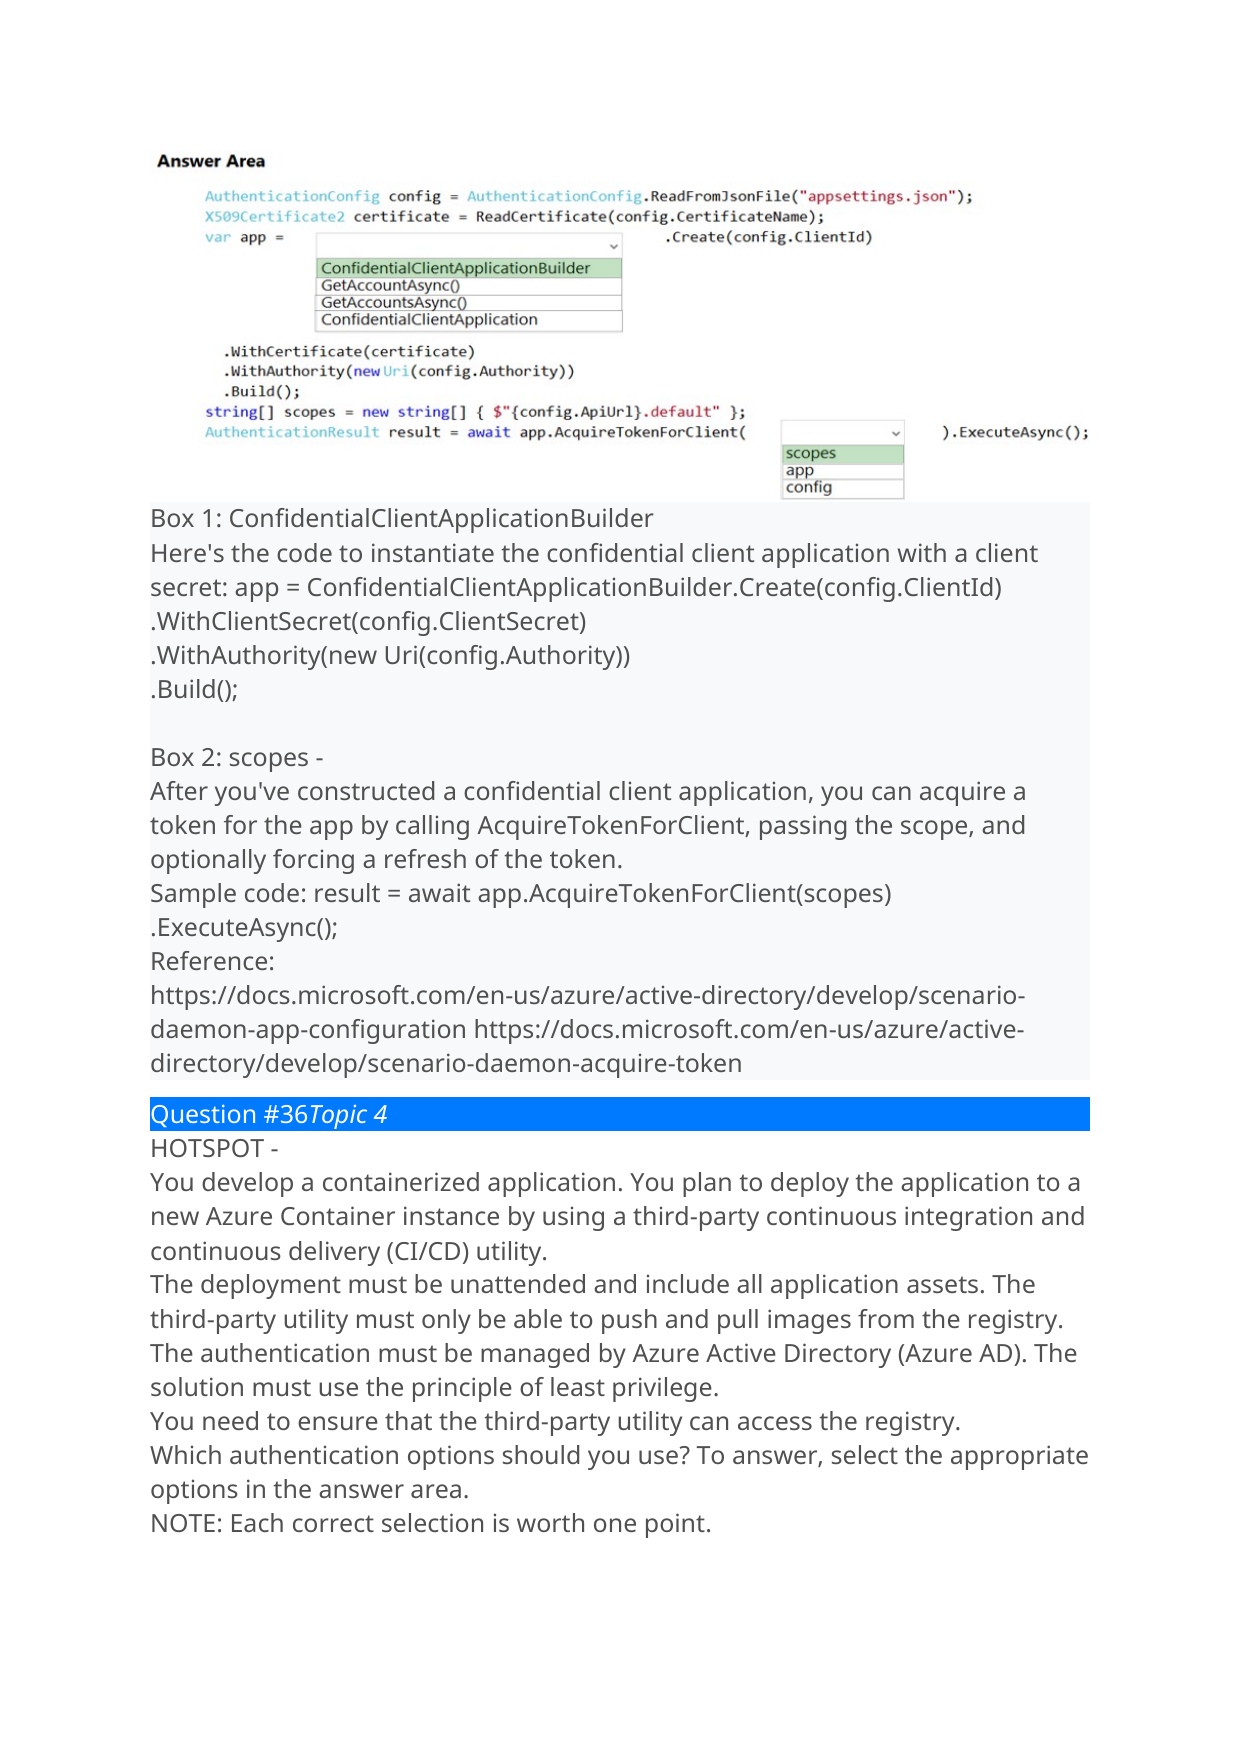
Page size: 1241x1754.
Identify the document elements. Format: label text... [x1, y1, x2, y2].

text Question #36Topic 4 [150, 1097, 1090, 1131]
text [150, 1131, 1090, 1540]
picture [150, 150, 1091, 502]
